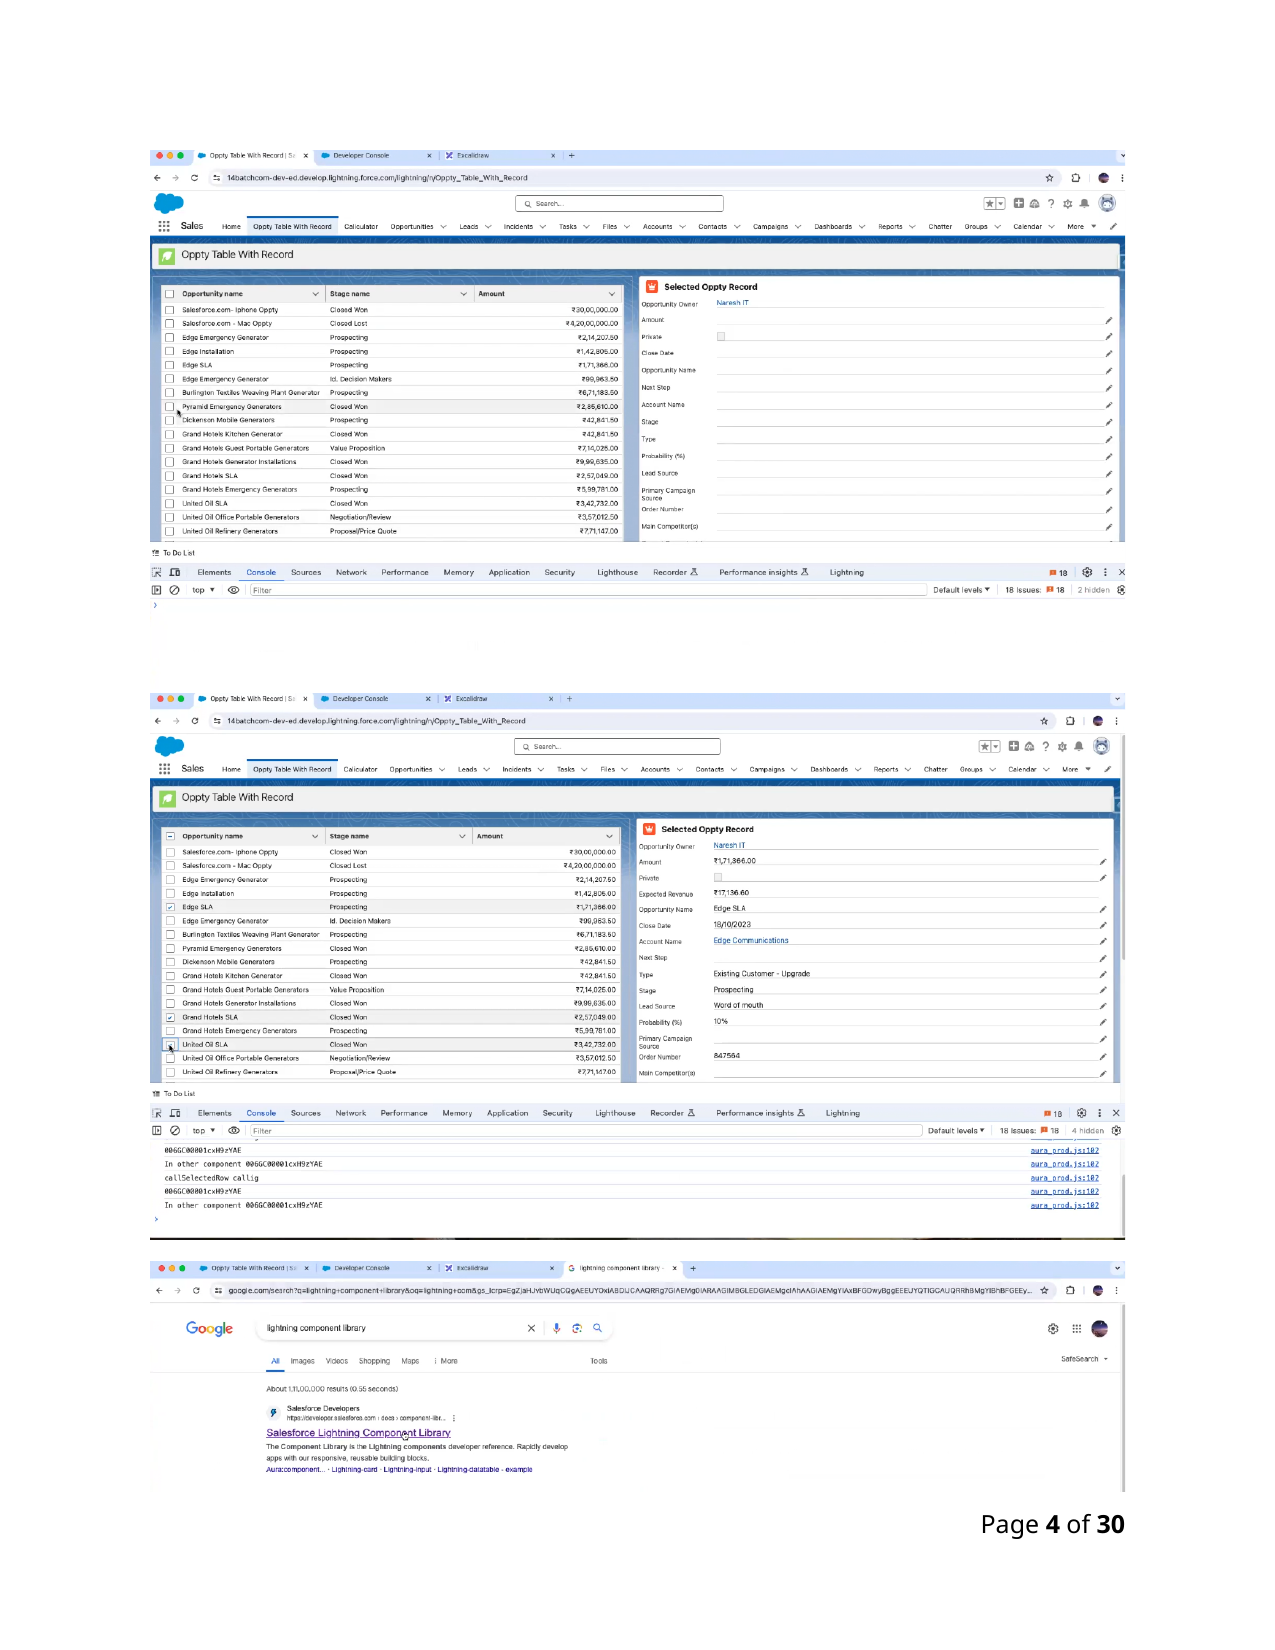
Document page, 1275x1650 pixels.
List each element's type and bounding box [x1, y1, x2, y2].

picture [150, 1261, 1125, 1492]
picture [150, 693, 1125, 1240]
picture [150, 150, 1125, 689]
